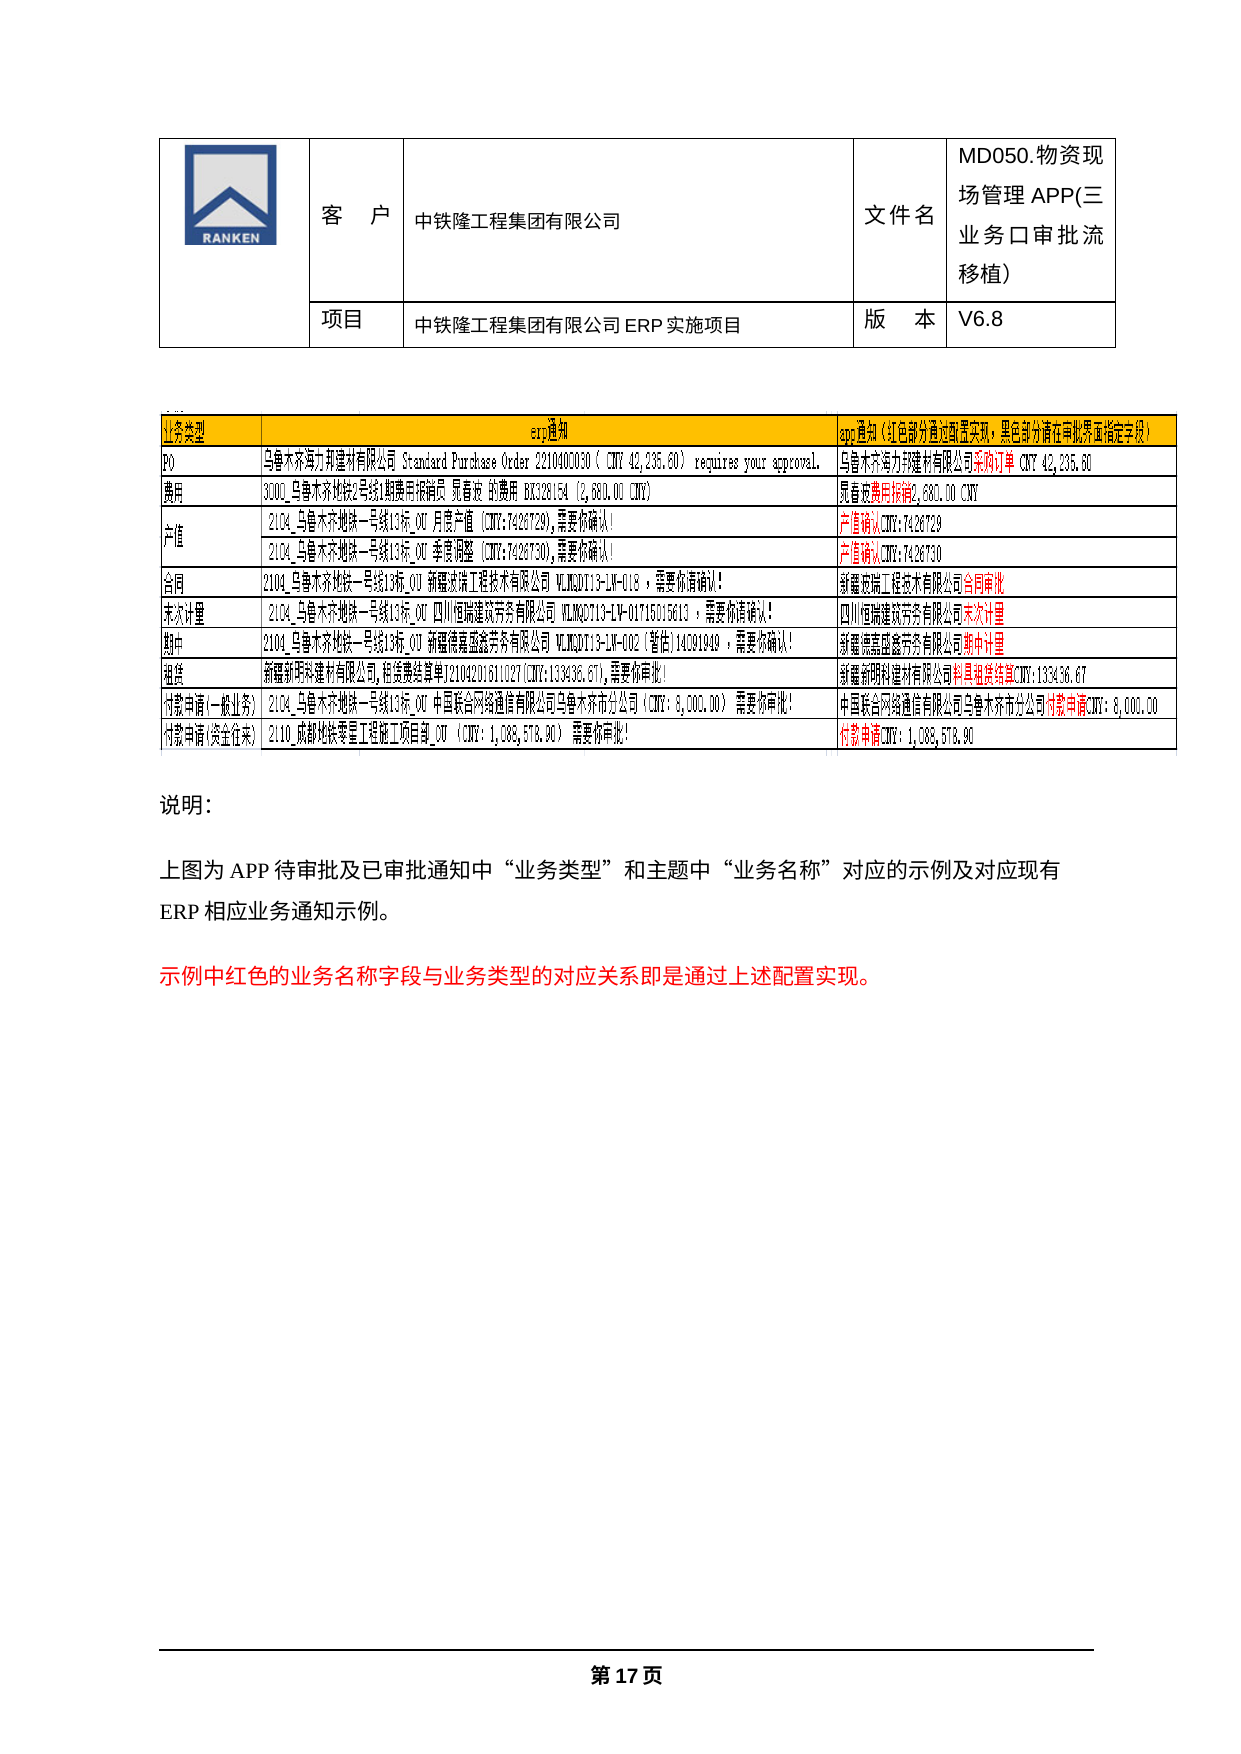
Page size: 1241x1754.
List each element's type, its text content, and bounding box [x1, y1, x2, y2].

text 上图为APP待审批及已审批通知中“业务类型”和主题中“业务名称”对应的示例及对应现有ERP相应业务通知示例。 [159, 853, 1095, 926]
picture [159, 411, 1178, 756]
picture [174, 139, 282, 245]
text 示例中红色的业务名称字段与业务类型的对应关系即是通过上述配置实现。 [159, 959, 1095, 991]
text 说明： [159, 787, 1095, 820]
